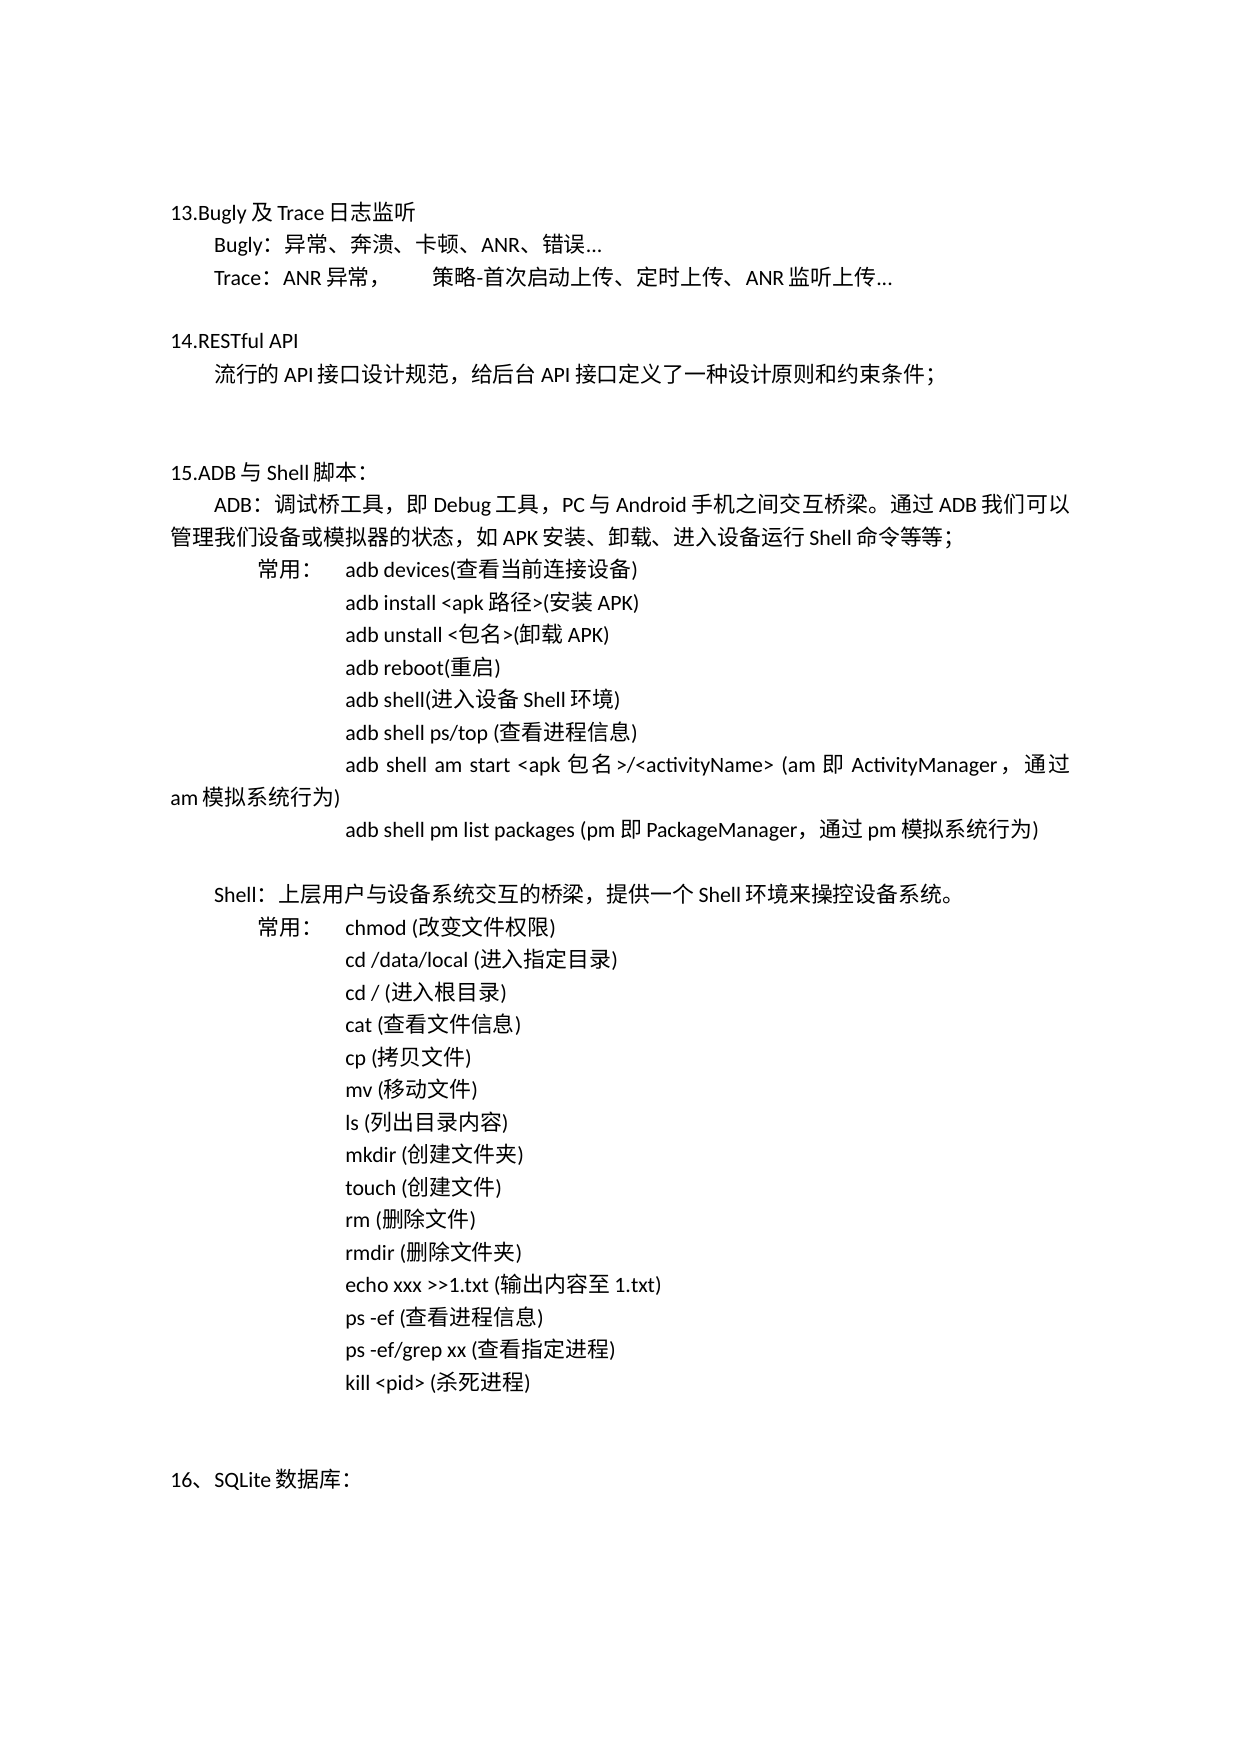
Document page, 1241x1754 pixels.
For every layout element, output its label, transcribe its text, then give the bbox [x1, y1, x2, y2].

text adb install <apk路径>(安装APK) [170, 584, 1070, 617]
text ps -ef/grep xx (查看指定进程) [170, 1332, 1070, 1364]
text adb shell pm list packages (pm即PackageManager，通过pm模拟系统行为) [170, 812, 1070, 844]
text rmdir (删除文件夹) [170, 1234, 1070, 1267]
text cd / (进入根目录) [170, 974, 1070, 1007]
text 常用： adb devices(查看当前连接设备) [170, 552, 1070, 584]
text cd /data/local (进入指定目录) [170, 942, 1070, 974]
text ADB：调试桥工具，即Debug工具，PC与Android手机之间交互桥梁。通过ADB我们可以管理我们设备或模拟器的状态，如APK安装、卸载、进入设备运行Shell命令等等； [170, 487, 1070, 552]
text mkdir (创建文件夹) [170, 1137, 1070, 1169]
text 15.ADB与Shell脚本： [170, 454, 1070, 487]
text Shell：上层用户与设备系统交互的桥梁，提供一个Shell环境来操控设备系统。 [170, 877, 1070, 909]
text 13.Bugly及Trace日志监听 [170, 194, 1070, 227]
text 常用： chmod (改变文件权限) [170, 909, 1070, 942]
text touch (创建文件) [170, 1169, 1070, 1202]
text adb unstall <包名>(卸载APK) [170, 617, 1070, 649]
text Trace：ANR异常， 策略-首次启动上传、定时上传、ANR监听上传... [170, 259, 1070, 292]
text Bugly：异常、奔溃、卡顿、ANR、错误... [170, 227, 1070, 259]
text kill <pid> (杀死进程) [170, 1364, 1070, 1397]
text adb reboot(重启) [170, 649, 1070, 682]
text ps -ef (查看进程信息) [170, 1299, 1070, 1332]
text 流行的API接口设计规范，给后台API接口定义了一种设计原则和约束条件； [170, 357, 1070, 389]
text 16、SQLite数据库： [170, 1462, 1070, 1494]
text cat (查看文件信息) [170, 1007, 1070, 1039]
text cp (拷贝文件) [170, 1039, 1070, 1072]
text adb shell am start <apk包名>/<activityName> (am即ActivityManager，通过am模拟系统行为) [170, 747, 1070, 812]
text ls (列出目录内容) [170, 1104, 1070, 1137]
text echo xxx >>1.txt (输出内容至1.txt) [170, 1267, 1070, 1299]
text adb shell ps/top (查看进程信息) [170, 714, 1070, 747]
text 14.RESTful API [170, 324, 1070, 357]
text mv (移动文件) [170, 1072, 1070, 1104]
text adb shell(进入设备Shell环境) [170, 682, 1070, 714]
text rm (删除文件) [170, 1202, 1070, 1234]
